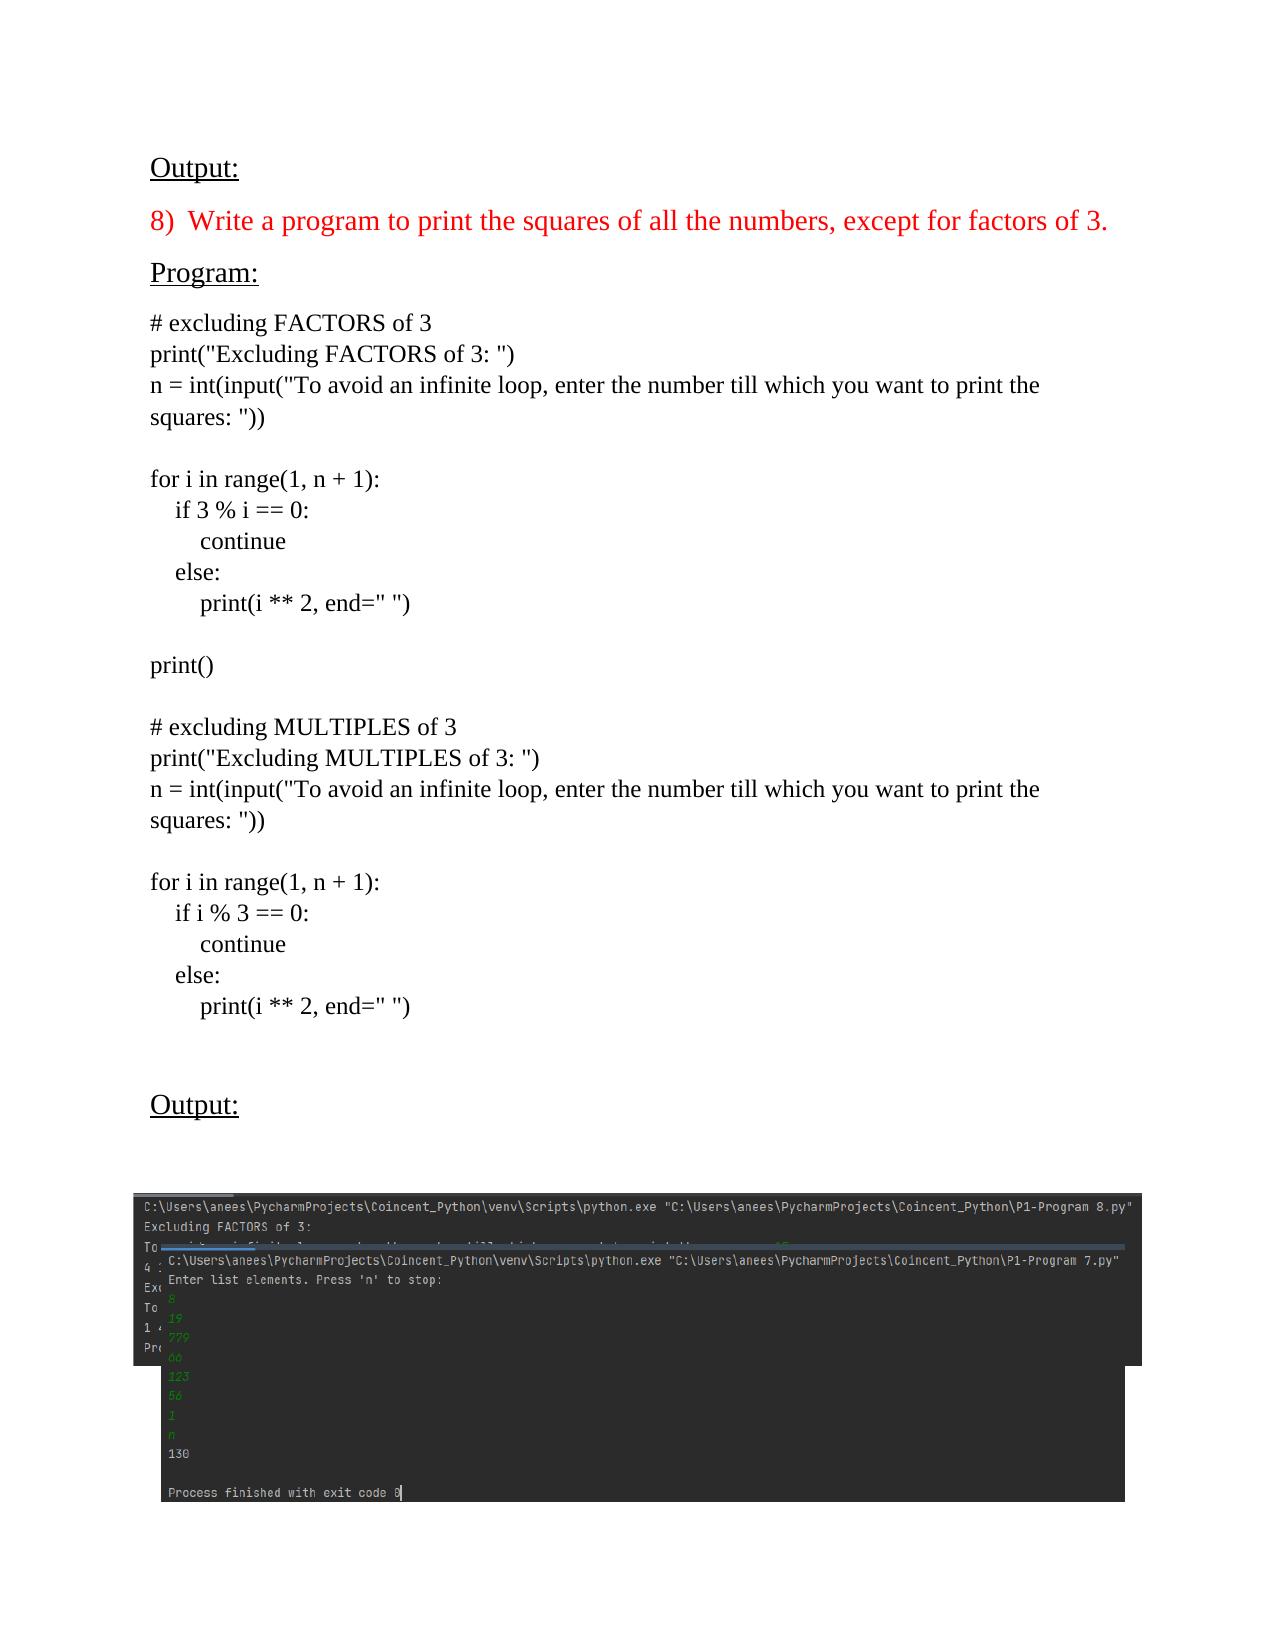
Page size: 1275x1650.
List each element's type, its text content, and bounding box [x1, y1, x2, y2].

text Program: [150, 256, 1125, 289]
text Output: [150, 1087, 1125, 1120]
picture [133, 1193, 1142, 1502]
text Output: [150, 150, 1125, 183]
list Write a program to print the squares of all the numbers, except for factors of 3. [150, 203, 1125, 236]
text # excluding FACTORS of 3 print("Excluding FACTORS of 3: ") n = int(input("To avoid an infinite loop, enter the number till which you want to print the squares: ")) for i in range(1, n + 1): if 3 % i == 0: continue else: print(i ** 2, end=" ") print() # excluding MULTIPLES of 3 print("Excluding MULTIPLES of 3: ") n = int(input("To avoid an infinite loop, enter the number till which you want to print the squares: ")) for i in range(1, n + 1): if i % 3 == 0: continue else: print(i ** 2, end=" ") [150, 308, 1125, 1020]
